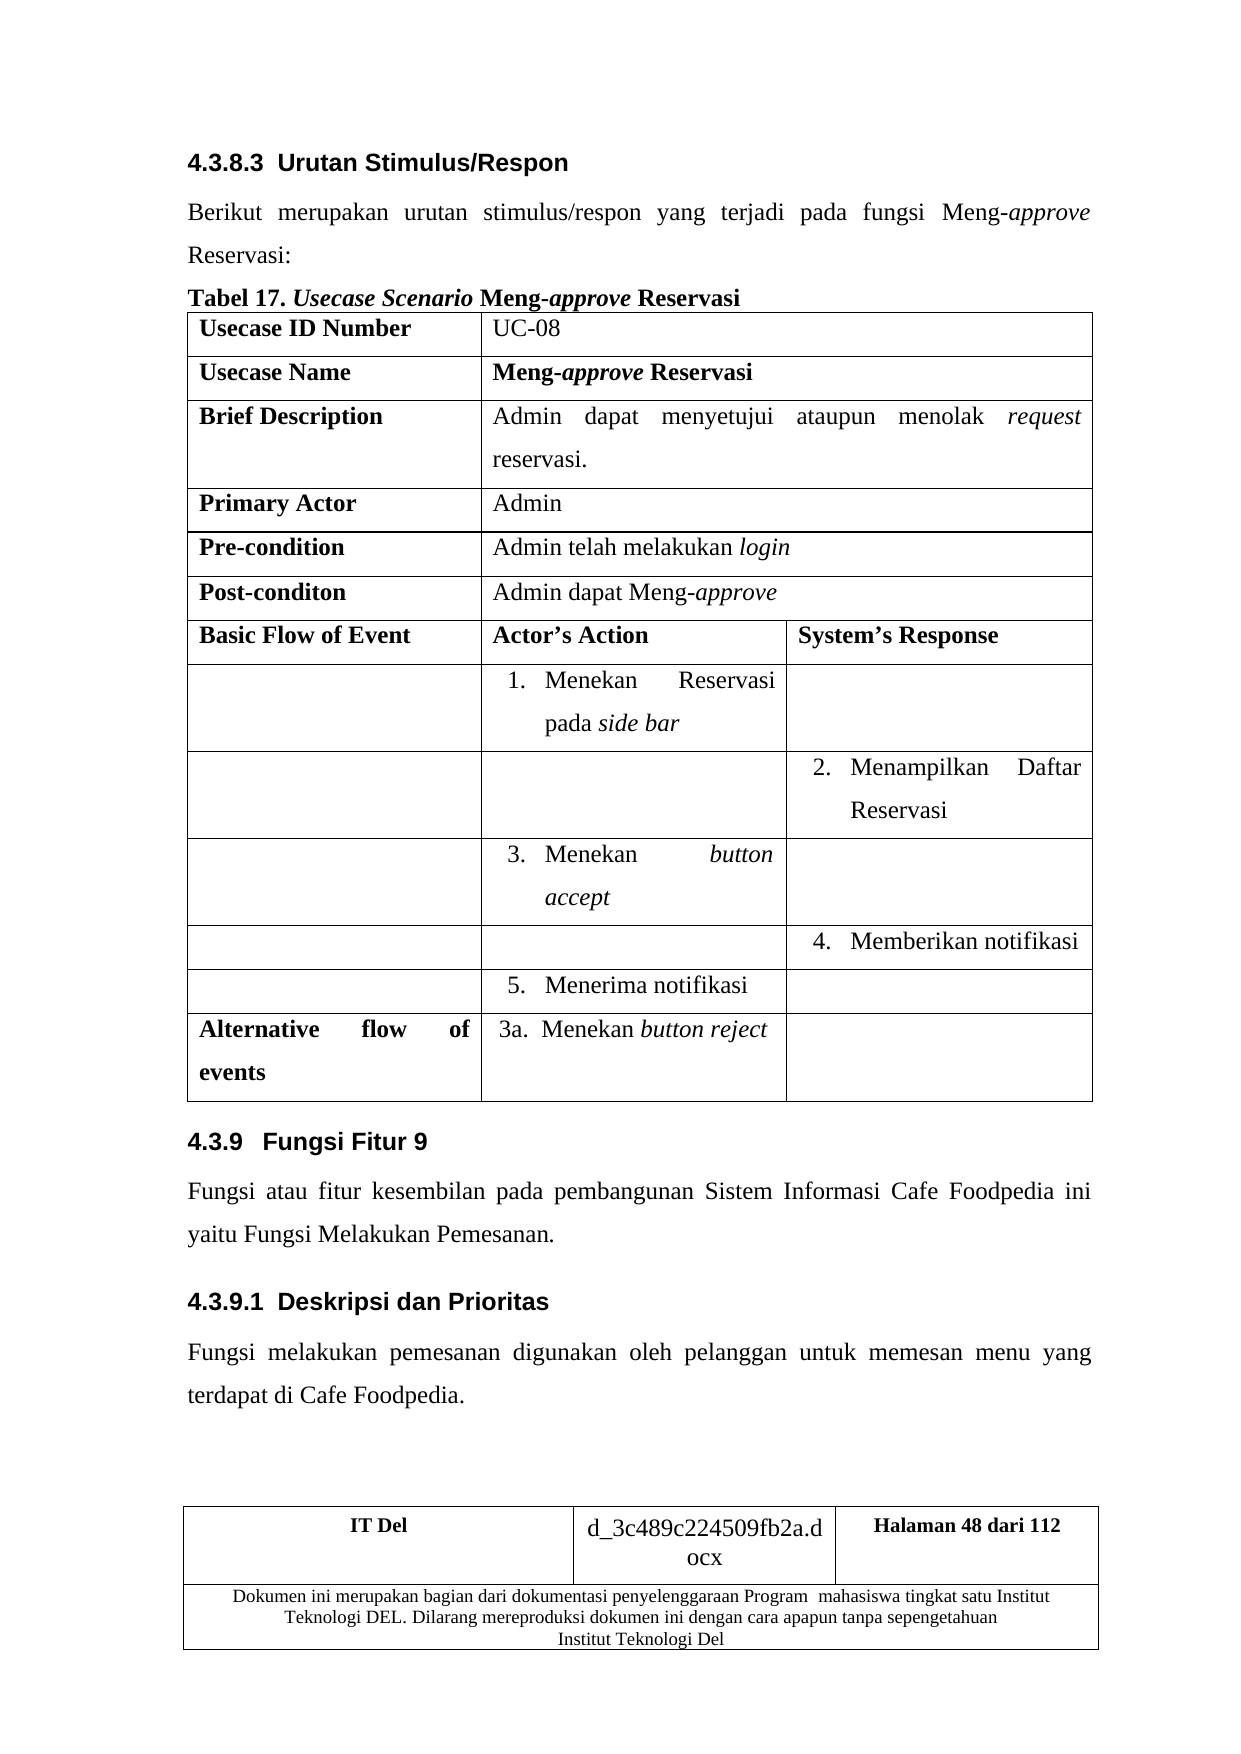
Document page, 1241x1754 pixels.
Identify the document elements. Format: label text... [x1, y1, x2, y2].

text Fungsi atau fitur kesembilan pada pembangunan Sistem Informasi Cafe Foodpedia ini yaitu Fungsi Melakukan Pemesanan. [187, 1176, 1092, 1248]
subtitle Fungsi Fitur 9 [187, 1127, 1092, 1155]
text Berikut merupakan urutan stimulus/respon yang terjadi pada fungsi Meng-approve Reservasi: [187, 197, 1092, 269]
table_cell [188, 839, 481, 925]
table_cell [482, 926, 786, 969]
table_cell Primary Actor [188, 489, 481, 531]
table_cell Menekan button accept [482, 839, 786, 925]
table_header Usecase ID Number [188, 313, 481, 356]
table_cell [482, 752, 786, 838]
table_cell Admin telah melakukan login [482, 533, 1092, 576]
table_cell [188, 752, 481, 838]
text Tabel 17. Usecase Scenario Meng-approve Reservasi [187, 283, 1092, 312]
table_cell [787, 839, 1092, 925]
table_cell System’s Response [787, 621, 1092, 664]
subtitle Urutan Stimulus/Respon [187, 148, 1092, 176]
table_cell Meng-approve Reservasi [482, 357, 1092, 400]
table_cell Menerima notifikasi [482, 970, 786, 1013]
table_header UC-08 [482, 313, 1092, 356]
table_cell 3a. Menekan button reject [482, 1014, 786, 1101]
table_cell Post-conditon [188, 577, 481, 619]
table_cell Memberikan notifikasi [787, 926, 1092, 969]
table_cell Brief Description [188, 401, 481, 487]
table_cell Menampilkan Daftar Reservasi [787, 752, 1092, 838]
table_cell Menekan Reservasi pada side bar [482, 665, 786, 751]
subtitle Deskripsi dan Prioritas [187, 1287, 1092, 1316]
table_cell [188, 926, 481, 969]
table_cell [188, 665, 481, 751]
table_cell [787, 970, 1092, 1013]
table_cell Pre-condition [188, 533, 481, 576]
table_cell Admin [482, 489, 1092, 531]
table_cell Actor’s Action [482, 621, 786, 664]
table_cell Usecase Name [188, 357, 481, 400]
table_cell Admin dapat Meng-approve [482, 577, 1092, 619]
table_cell Alternative flow of events [188, 1014, 481, 1101]
table_cell Basic Flow of Event [188, 621, 481, 664]
table_cell [787, 1014, 1092, 1101]
table_cell [188, 970, 481, 1013]
text Fungsi melakukan pemesanan digunakan oleh pelanggan untuk memesan menu yang terdapat di Cafe Foodpedia. [187, 1337, 1092, 1408]
table_cell [787, 665, 1092, 751]
table_cell Admin dapat menyetujui ataupun menolak request reservasi. [482, 401, 1092, 487]
